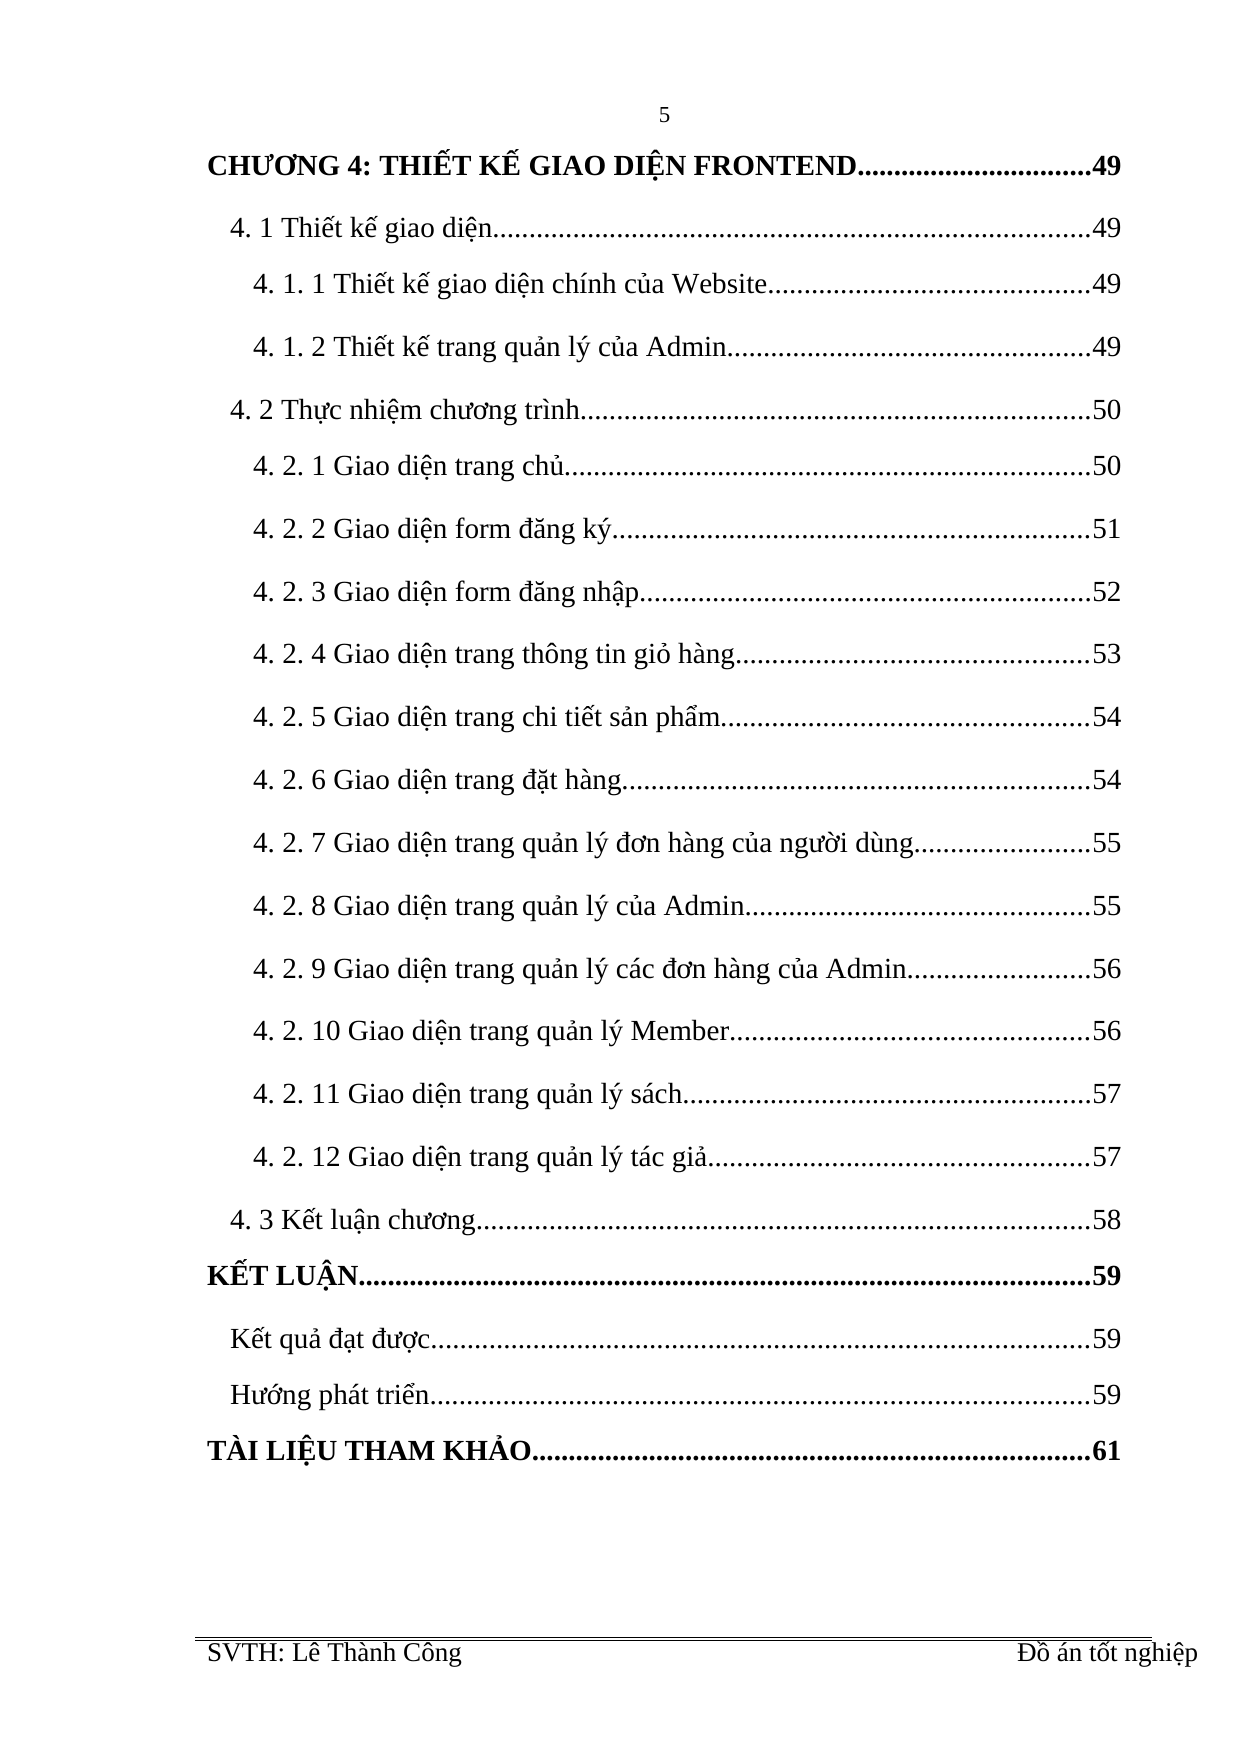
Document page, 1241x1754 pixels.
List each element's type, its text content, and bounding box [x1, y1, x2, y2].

text 4. 2. 5 Giao diện trang chi tiết sản phẩm 54 [253, 699, 1122, 733]
text 4. 2. 11 Giao diện trang quản lý sách 57 [253, 1076, 1122, 1110]
text 4. 1 Thiết kế giao diện 49 [230, 211, 1122, 244]
text 4. 2. 7 Giao diện trang quản lý đơn hàng của người dùng 55 [253, 825, 1122, 859]
text Chương 4: THIẾT KẾ GIAO DIỆN FRONTEND 49 [207, 148, 1122, 181]
text 4. 3 Kết luận chương 58 [230, 1202, 1122, 1236]
text TÀI LIỆU THAM KHẢO 61 [207, 1433, 1122, 1466]
text 4. 2. 8 Giao diện trang quản lý của Admin 55 [253, 888, 1122, 921]
text Kết quả đạt được 59 [230, 1321, 1122, 1354]
text 4. 2. 3 Giao diện form đăng nhập 52 [253, 574, 1122, 607]
text 4. 2. 10 Giao diện trang quản lý Member 56 [253, 1013, 1122, 1047]
text 4. 1. 2 Thiết kế trang quản lý của Admin 49 [253, 329, 1122, 363]
text Hướng phát triển 59 [230, 1377, 1122, 1410]
text 4. 2 Thực nhiệm chương trình 50 [230, 392, 1122, 426]
text 4. 2. 4 Giao diện trang thông tin giỏ hàng 53 [253, 637, 1122, 670]
text 4. 1. 1 Thiết kế giao diện chính của Website 49 [253, 267, 1122, 300]
text 4. 2. 12 Giao diện trang quản lý tác giả 57 [253, 1139, 1122, 1173]
text 4. 2. 2 Giao diện form đăng ký 51 [253, 511, 1122, 544]
text KẾT LUẬN 59 [207, 1258, 1122, 1292]
text 4. 2. 1 Giao diện trang chủ 50 [253, 448, 1122, 482]
text 4. 2. 9 Giao diện trang quản lý các đơn hàng của Admin 56 [253, 951, 1122, 984]
text 4. 2. 6 Giao diện trang đặt hàng 54 [253, 762, 1122, 796]
